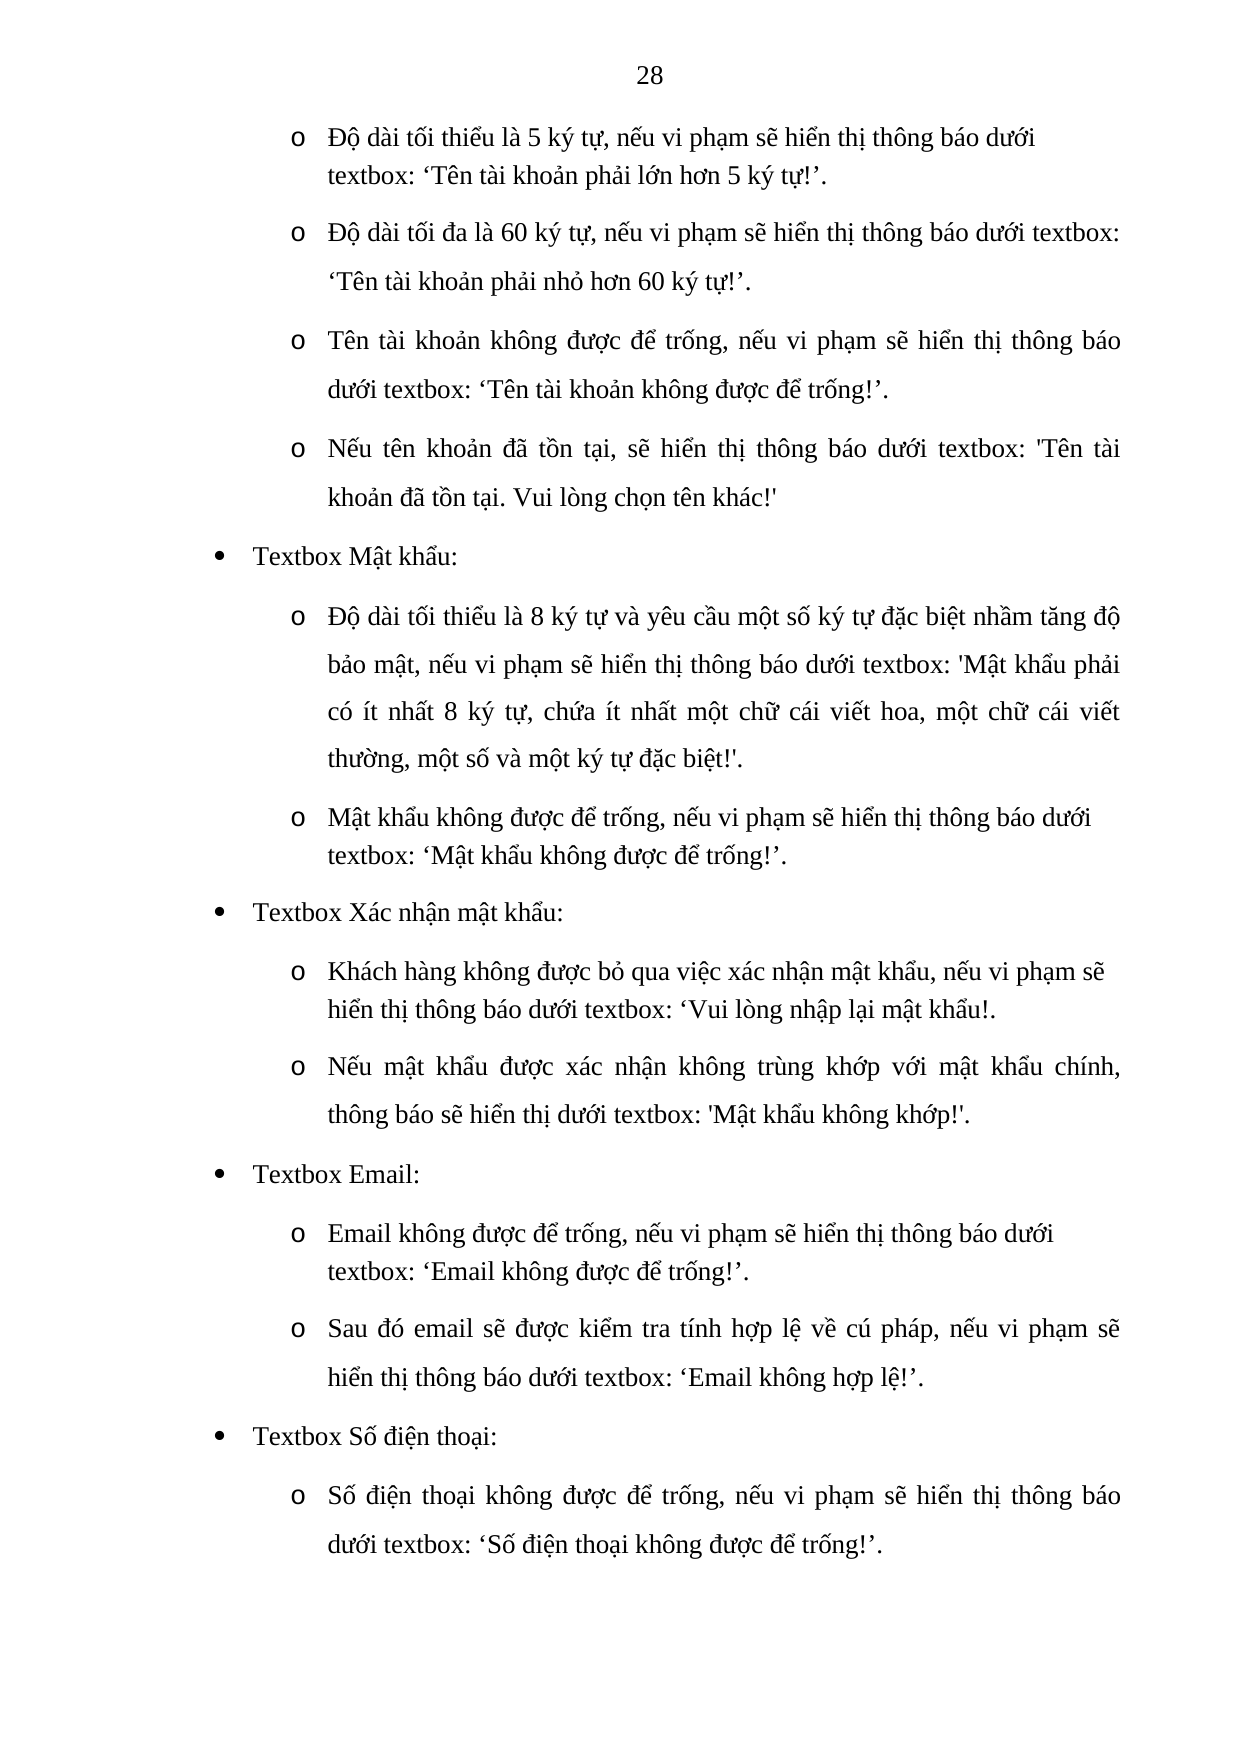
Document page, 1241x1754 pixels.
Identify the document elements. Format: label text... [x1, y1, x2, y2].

list Độ dài tối thiểu là 5 ký tự, nếu vi phạm sẽ hiển thị thông báo dưới textbox: ‘Tên tài khoản phải lớn hơn 5 ký tự!’. [290, 121, 1122, 191]
list Email không được để trống, nếu vi phạm sẽ hiển thị thông báo dưới textbox: ‘Email không được để trống!’. [290, 1217, 1122, 1286]
list Nếu tên khoản đã tồn tại, sẽ hiển thị thông báo dưới textbox: 'Tên tài khoản đã tồn tại. Vui lòng chọn tên khác!' [290, 432, 1122, 512]
list Textbox Email: [215, 1158, 1122, 1189]
list Tên tài khoản không được để trống, nếu vi phạm sẽ hiển thị thông báo dưới textbox: ‘Tên tài khoản không được để trống!’. [290, 324, 1122, 404]
list Số điện thoại không được để trống, nếu vi phạm sẽ hiển thị thông báo dưới textbox: ‘Số điện thoại không được để trống!’. [290, 1479, 1122, 1559]
list Độ dài tối đa là 60 ký tự, nếu vi phạm sẽ hiển thị thông báo dưới textbox: ‘Tên tài khoản phải nhỏ hơn 60 ký tự!’. [290, 216, 1122, 296]
list Textbox Số điện thoại: [215, 1420, 1122, 1451]
list Textbox Mật khẩu: [215, 540, 1122, 572]
list Textbox Xác nhận mật khẩu: [215, 896, 1122, 927]
list Độ dài tối thiểu là 8 ký tự và yêu cầu một số ký tự đặc biệt nhầm tăng độ bảo mật, nếu vi phạm sẽ hiển thị thông báo dưới textbox: 'Mật khẩu phải có ít nhất 8 ký tự, chứa ít nhất một chữ cái viết hoa, một chữ cái viết thường, một số và một ký tự đặc biệt!'. [290, 600, 1122, 773]
list Khách hàng không được bỏ qua việc xác nhận mật khẩu, nếu vi phạm sẽ hiển thị thông báo dưới textbox: ‘Vui lòng nhập lại mật khẩu!. [290, 955, 1122, 1024]
list Mật khẩu không được để trống, nếu vi phạm sẽ hiển thị thông báo dưới textbox: ‘Mật khẩu không được để trống!’. [290, 801, 1122, 870]
list Nếu mật khẩu được xác nhận không trùng khớp với mật khẩu chính, thông báo sẽ hiển thị dưới textbox: 'Mật khẩu không khớp!'. [290, 1050, 1122, 1130]
list Sau đó email sẽ được kiểm tra tính hợp lệ về cú pháp, nếu vi phạm sẽ hiển thị thông báo dưới textbox: ‘Email không hợp lệ!’. [290, 1312, 1122, 1392]
